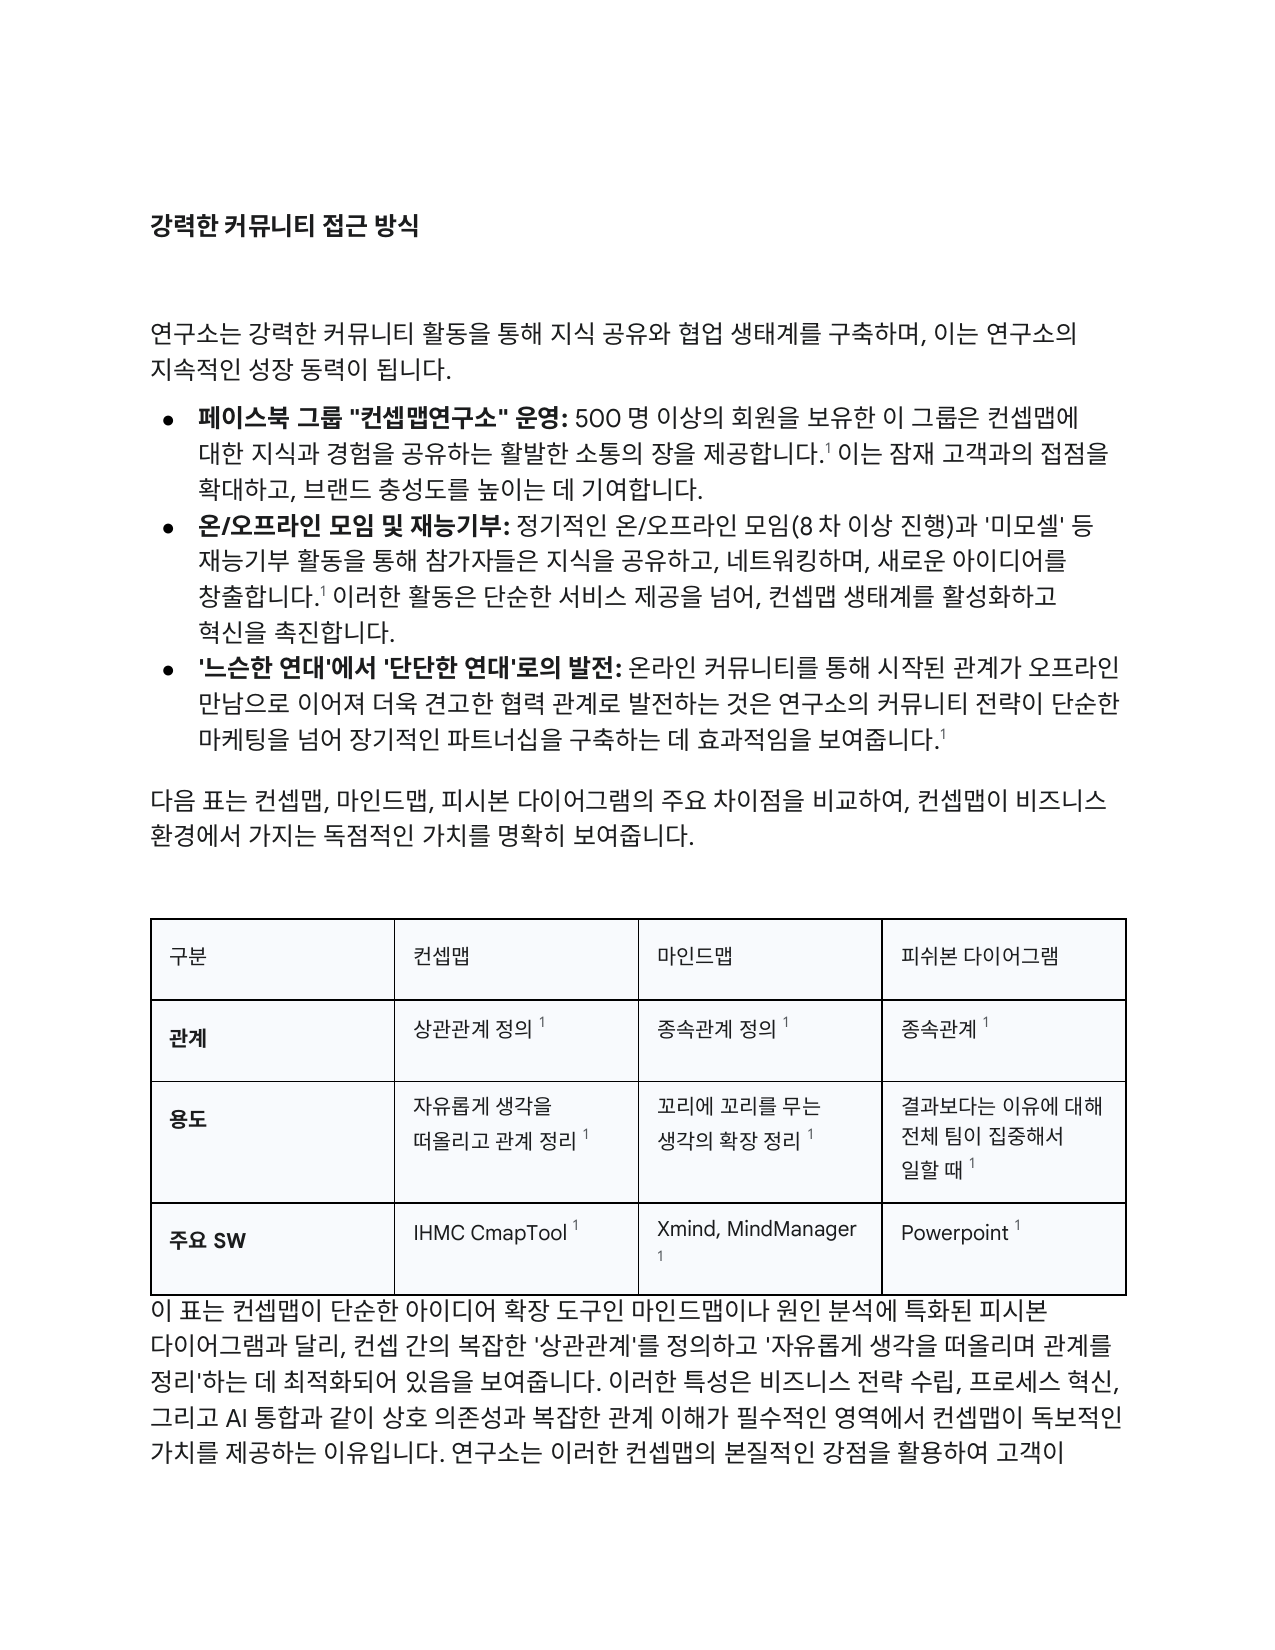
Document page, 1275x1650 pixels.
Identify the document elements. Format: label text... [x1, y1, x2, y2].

list 온/오프라인 모임 및 재능기부: 정기적인 온/오프라인 모임(8차 이상 진행)과 '미모셀' 등 재능기부 활동을 통해 참가자들은 지식을 공유하고, 네트워킹하며, 새로운 아이디어를 창출합니다.1 이러한 활동은 단순한 서비스 제공을 넘어, 컨셉맵 생태계를 활성화하고 혁신을 촉진합니다. [161, 511, 1125, 649]
text 연구소는 강력한 커뮤니티 활동을 통해 지식 공유와 협업 생태계를 구축하며, 이는 연구소의 지속적인 성장 동력이 됩니다. [150, 320, 1125, 387]
table_cell 관계 [152, 1001, 394, 1081]
list 페이스북 그룹 "컨셉맵연구소" 운영: 500명 이상의 회원을 보유한 이 그룹은 컨셉맵에 대한 지식과 경험을 공유하는 활발한 소통의 장을 제공합니다.1 이는 잠재 고객과의 접점을 확대하고, 브랜드 충성도를 높이는 데 기여합니다. [161, 404, 1125, 506]
table_cell IHMC CmapTool 1 [395, 1204, 638, 1294]
table_cell 자유롭게 생각을 떠올리고 관계 정리 1 [395, 1082, 638, 1202]
table_cell 종속관계 정의 1 [639, 1001, 881, 1081]
table_header 피쉬본 다이어그램 [883, 920, 1125, 999]
table_cell 주요 SW [152, 1204, 394, 1294]
table_header 구분 [152, 920, 394, 999]
table_header 마인드맵 [639, 920, 881, 999]
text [150, 1296, 1125, 1470]
table_cell 용도 [152, 1082, 394, 1202]
subtitle 강력한 커뮤니티 접근 방식 [150, 211, 1125, 242]
table_cell 꼬리에 꼬리를 무는 생각의 확장 정리 1 [639, 1082, 881, 1202]
text 다음 표는 컨셉맵, 마인드맵, 피시본 다이어그램의 주요 차이점을 비교하여, 컨셉맵이 비즈니스 환경에서 가지는 독점적인 가치를 명확히 보여줍니다. [150, 786, 1125, 853]
table_cell Powerpoint 1 [883, 1204, 1125, 1294]
table_header 컨셉맵 [395, 920, 638, 999]
list '느슨한 연대'에서 '단단한 연대'로의 발전: 온라인 커뮤니티를 통해 시작된 관계가 오프라인 만남으로 이어져 더욱 견고한 협력 관계로 발전하는 것은 연구소의 커뮤니티 전략이 단순한 마케팅을 넘어 장기적인 파트너십을 구축하는 데 효과적임을 보여줍니다.1 [161, 654, 1125, 757]
table_cell Xmind, MindManager 1 [639, 1204, 881, 1294]
table_cell 결과보다는 이유에 대해 전체 팀이 집중해서 일할 때 1 [883, 1082, 1125, 1202]
table_cell 종속관계 1 [883, 1001, 1125, 1081]
table_cell 상관관계 정의 1 [395, 1001, 638, 1081]
